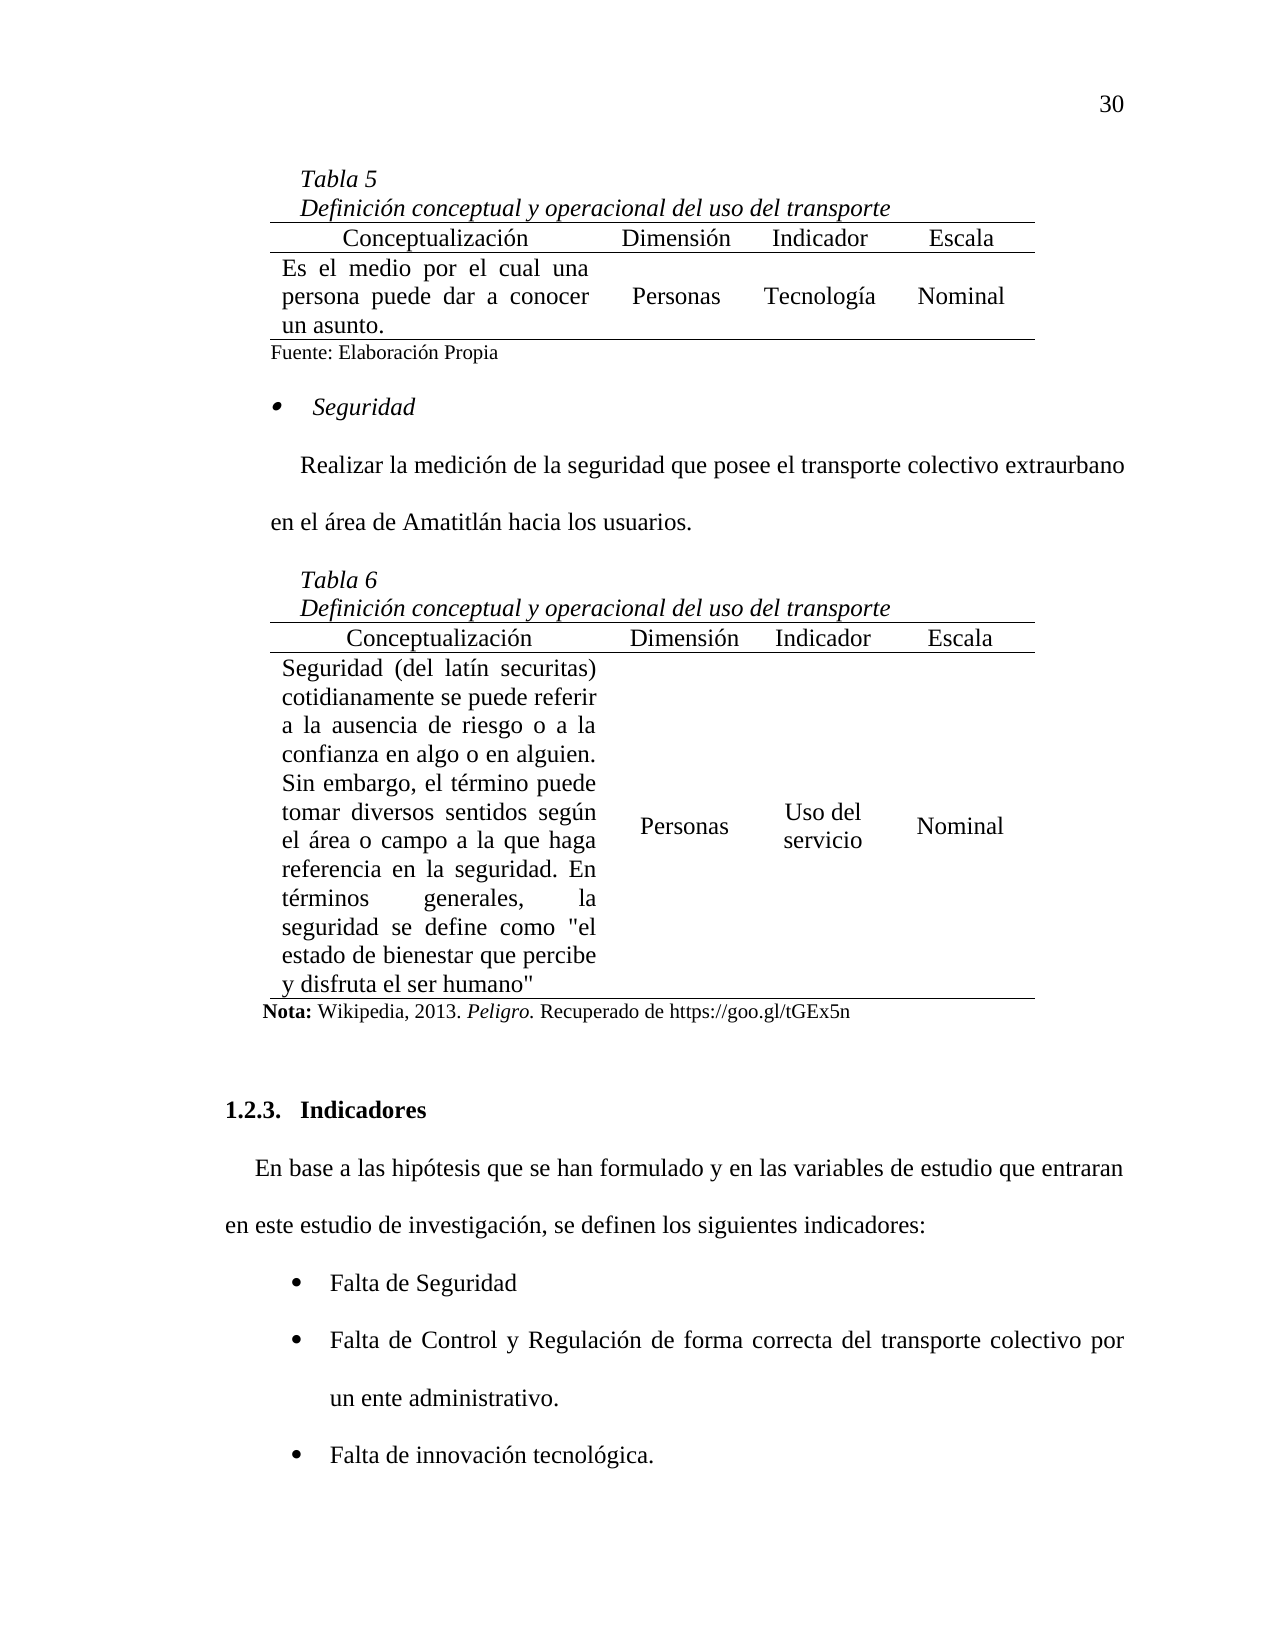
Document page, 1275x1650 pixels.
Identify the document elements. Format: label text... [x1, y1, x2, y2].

table_header Escala [887, 223, 1035, 252]
table_header Conceptualización [270, 623, 608, 652]
text Seguridad [270, 392, 1125, 421]
table_header Conceptualización [270, 223, 600, 252]
table_cell Nominal [885, 653, 1035, 998]
list Falta de Seguridad [292, 1268, 1125, 1297]
text Tabla 5 Definición conceptual y operacional del uso del transporte [300, 164, 1125, 222]
table_cell Es el medio por el cual una persona puede dar a conocer un asunto. [270, 253, 600, 339]
table_cell Seguridad (del latín securitas)​ cotidianamente se puede referir a la ausencia de riesgo o a la confianza en algo o en alguien. Sin embargo, el término puede tomar diversos sentidos según el área o campo a la que haga referencia en la seguridad. En términos generales, la seguridad se define como "el estado de bienestar que percibe y disfruta el ser humano" [270, 653, 608, 998]
table_header Indicador [761, 623, 885, 652]
text Nota: Wikipedia, 2013. Peligro. Recuperado de https://goo.gl/tGEx5n [225, 999, 1125, 1023]
text Tabla 6 Definición conceptual y operacional del uso del transporte [300, 565, 1125, 622]
text Fuente: Elaboración Propia [270, 340, 1125, 364]
table_cell Nominal [887, 253, 1035, 339]
text Realizar la medición de la seguridad que posee el transporte colectivo extraurbano en el área de Amatitlán hacia los usuarios. [270, 450, 1125, 536]
table_header Dimensión [600, 223, 752, 252]
text En base a las hipótesis que se han formulado y en las variables de estudio que entraran en este estudio de investigación, se definen los siguientes indicadores: [225, 1153, 1125, 1239]
table_header Escala [885, 623, 1035, 652]
list Falta de Control y Regulación de forma correcta del transporte colectivo por un ente administrativo. [292, 1325, 1125, 1412]
table_header Indicador [752, 223, 887, 252]
table_header Dimensión [608, 623, 761, 652]
table_cell Tecnología [752, 253, 887, 339]
table_cell Personas [600, 253, 752, 339]
table_cell Personas [608, 653, 761, 998]
subtitle Indicadores [225, 1095, 1125, 1124]
table_cell Uso del servicio [761, 653, 885, 998]
list Falta de innovación tecnológica. [292, 1440, 1125, 1469]
